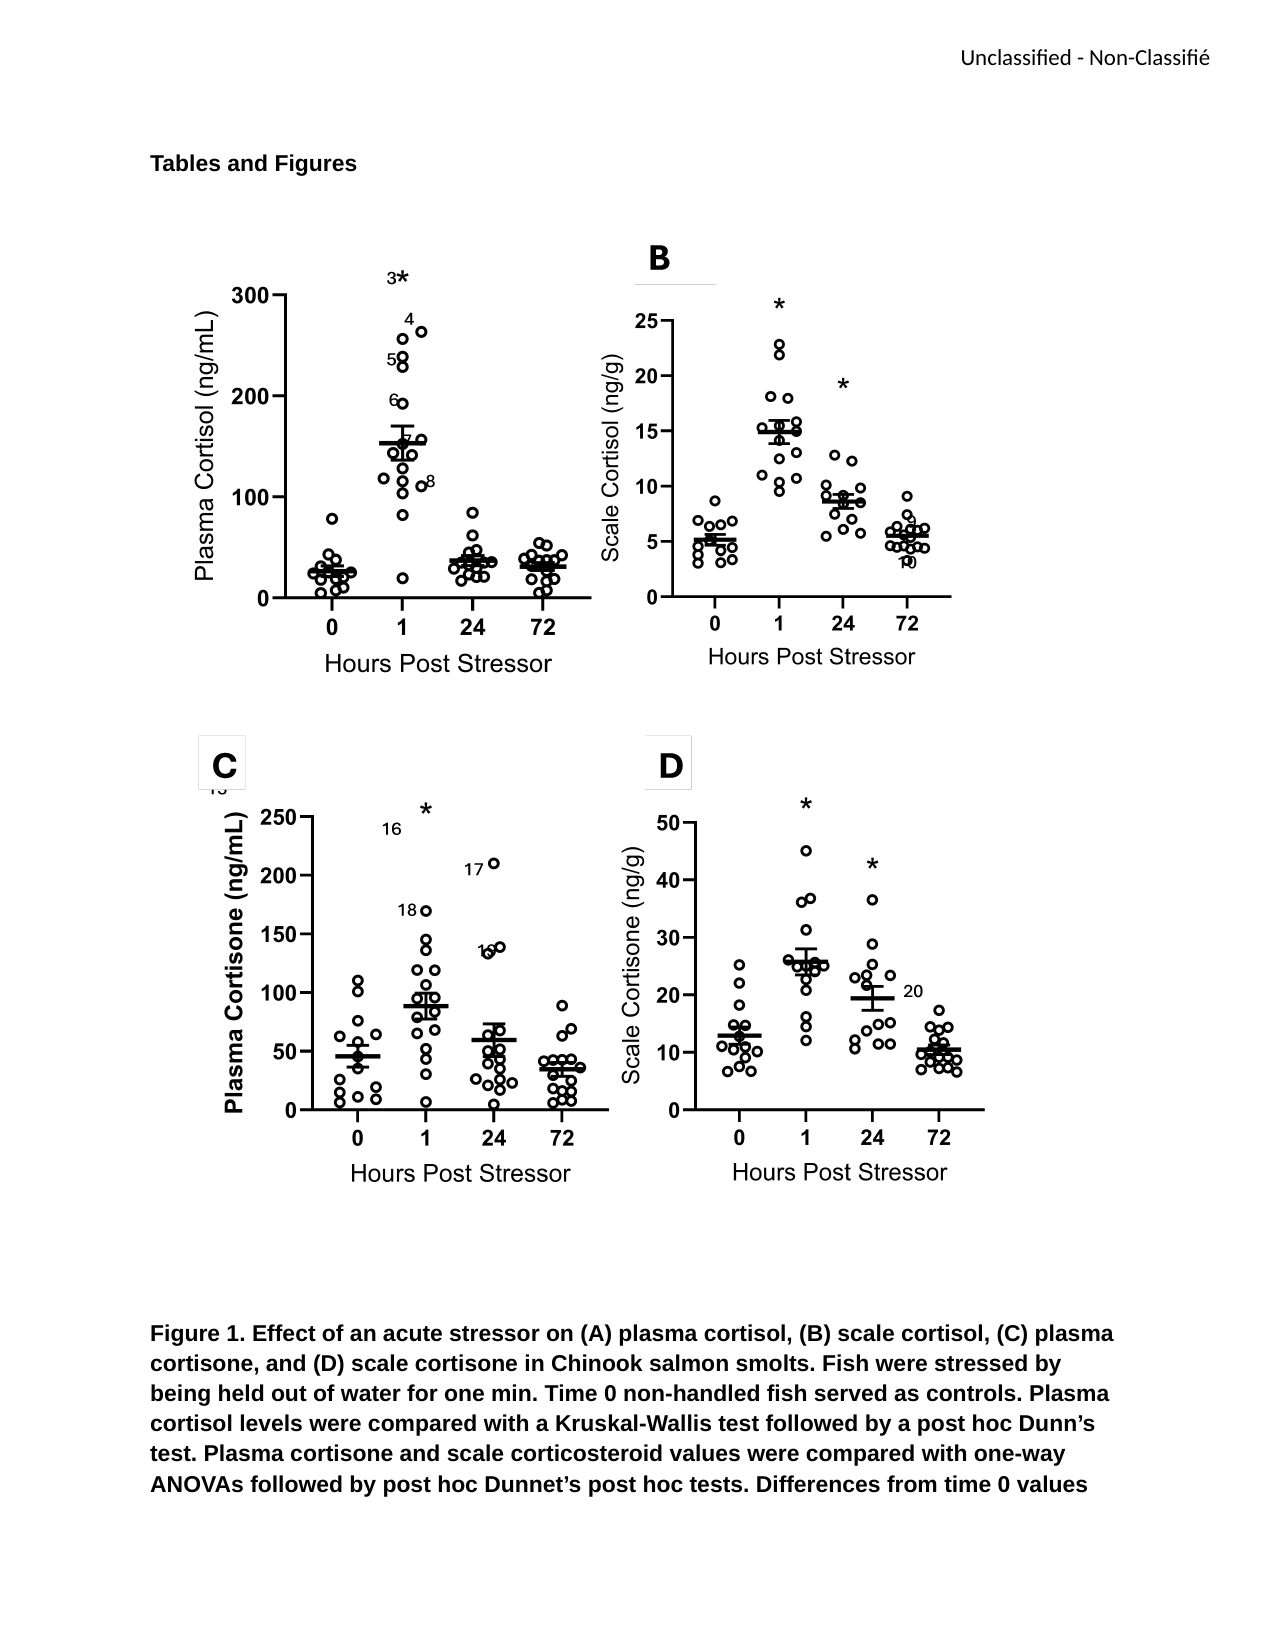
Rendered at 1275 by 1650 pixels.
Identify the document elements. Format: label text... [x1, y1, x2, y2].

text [150, 1319, 1125, 1497]
subtitle Tables and Figures [150, 150, 1125, 176]
picture [168, 184, 999, 1299]
